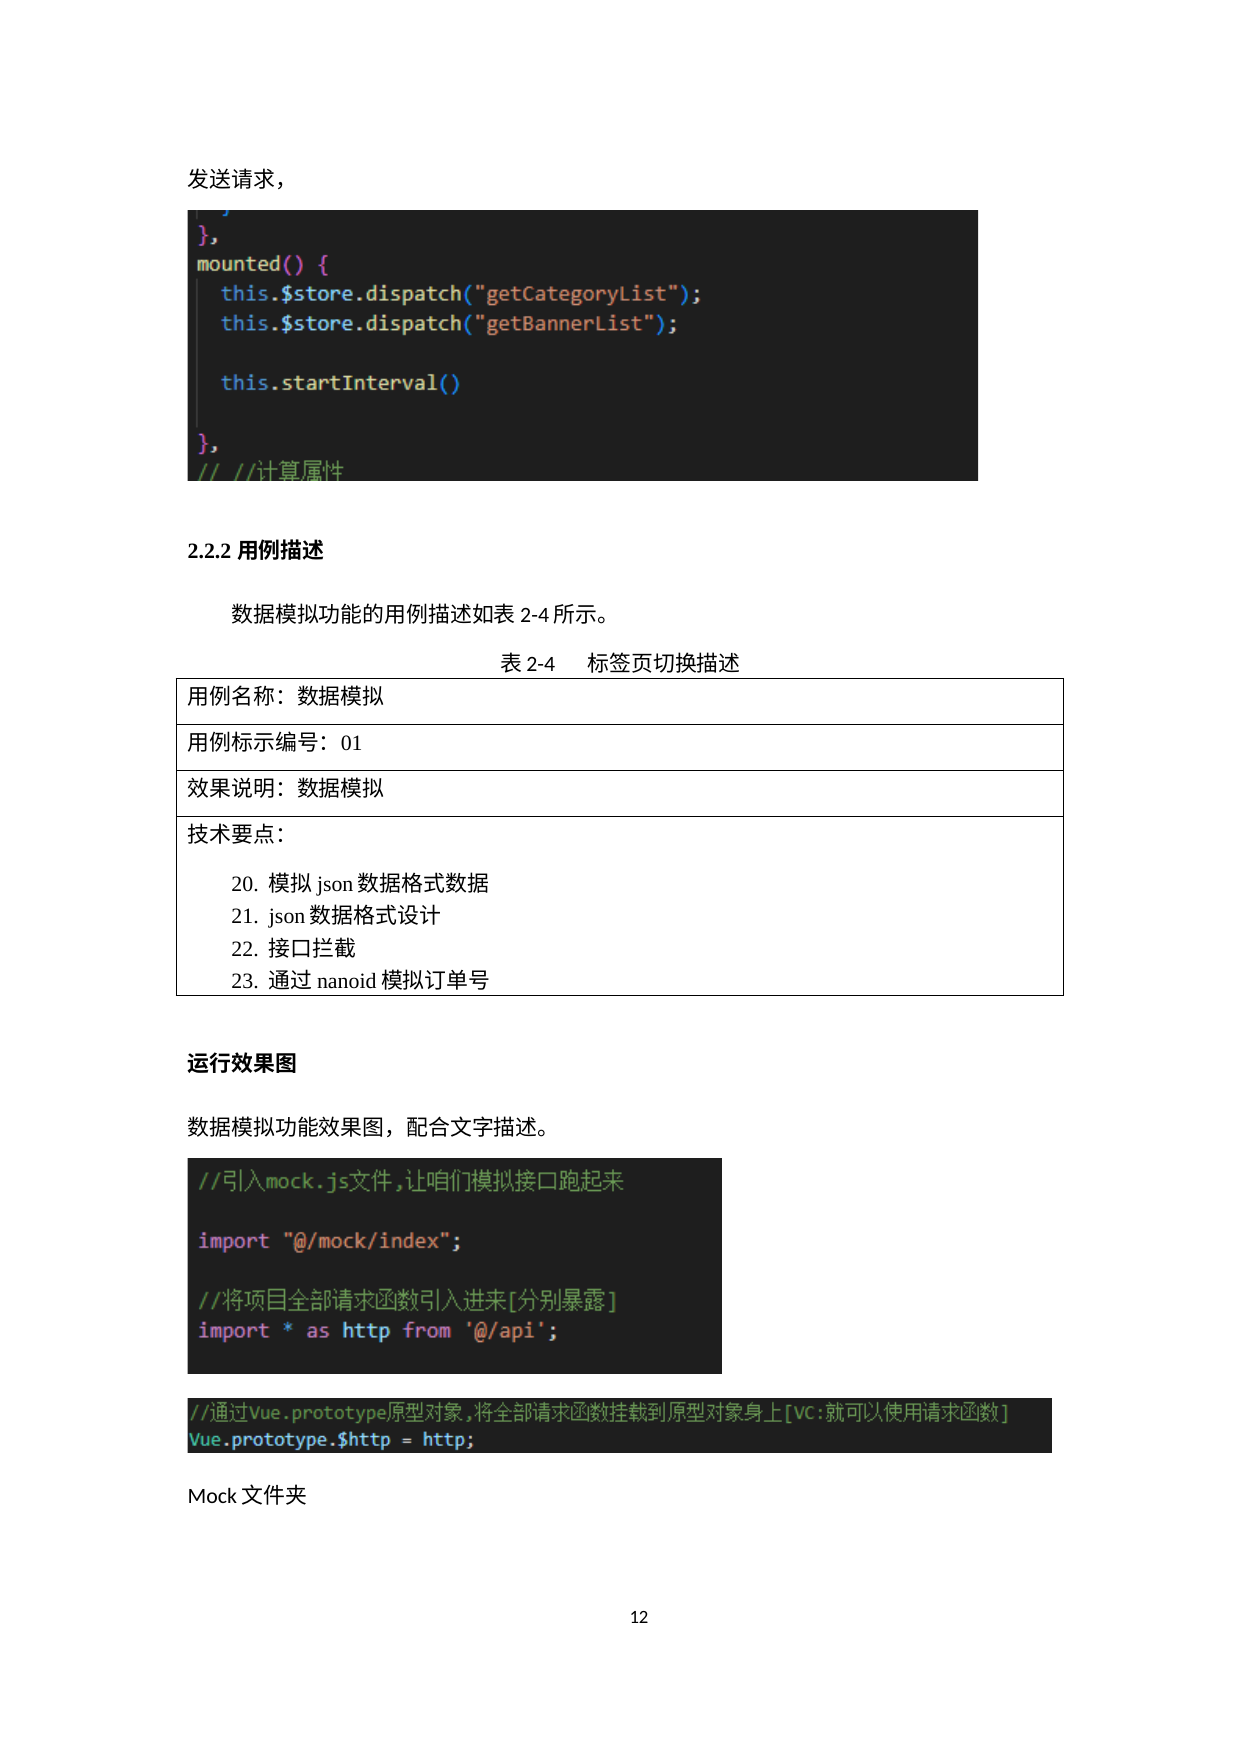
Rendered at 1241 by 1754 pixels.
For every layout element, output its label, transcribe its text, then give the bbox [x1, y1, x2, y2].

text 发送请求， [187, 162, 1053, 194]
table_cell 技术要点： 模拟json数据格式数据 json数据格式设计 接口拦截 通过nanoid模拟订单号 [177, 817, 1063, 995]
picture [187, 210, 979, 481]
subtitle 运行效果图 [187, 1045, 1053, 1078]
picture [187, 1398, 1052, 1453]
text 数据模拟功能效果图，配合文字描述。 [187, 1110, 1053, 1142]
text Mock文件夹 [187, 1477, 1053, 1510]
table_cell 效果说明：数据模拟 [177, 771, 1063, 816]
subtitle 2.2.2 用例描述 [187, 532, 1053, 565]
text 数据模拟功能的用例描述如表2-4所示。 [187, 597, 1053, 629]
table_header 用例名称：数据模拟 [177, 679, 1063, 724]
picture [187, 1158, 722, 1374]
table_cell 用例标示编号：01 [177, 725, 1063, 770]
text 表2-4 标签页切换描述 [187, 645, 1053, 678]
